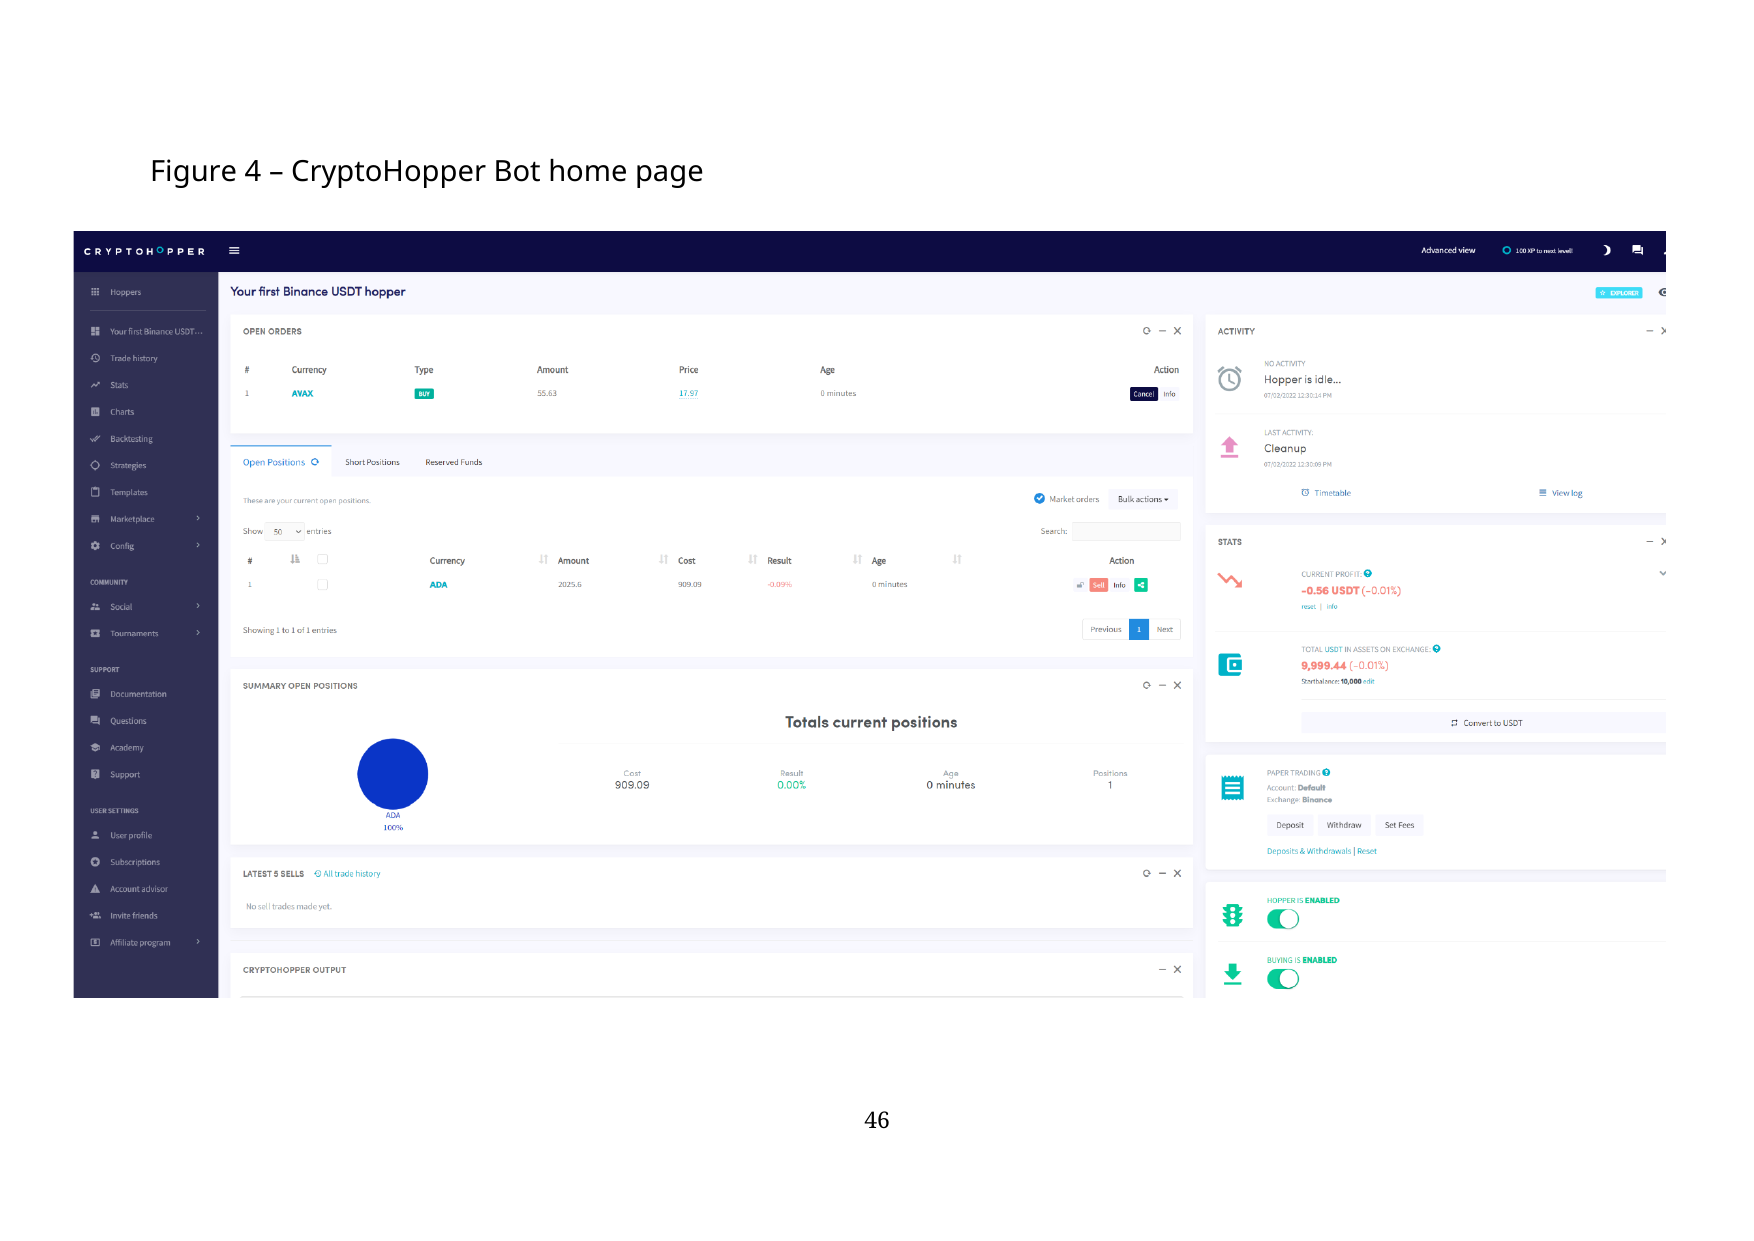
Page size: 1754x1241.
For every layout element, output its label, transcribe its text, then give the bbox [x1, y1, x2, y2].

text Figure 4 – CryptoHopper Bot home page [150, 150, 1604, 190]
picture [72, 231, 1664, 997]
